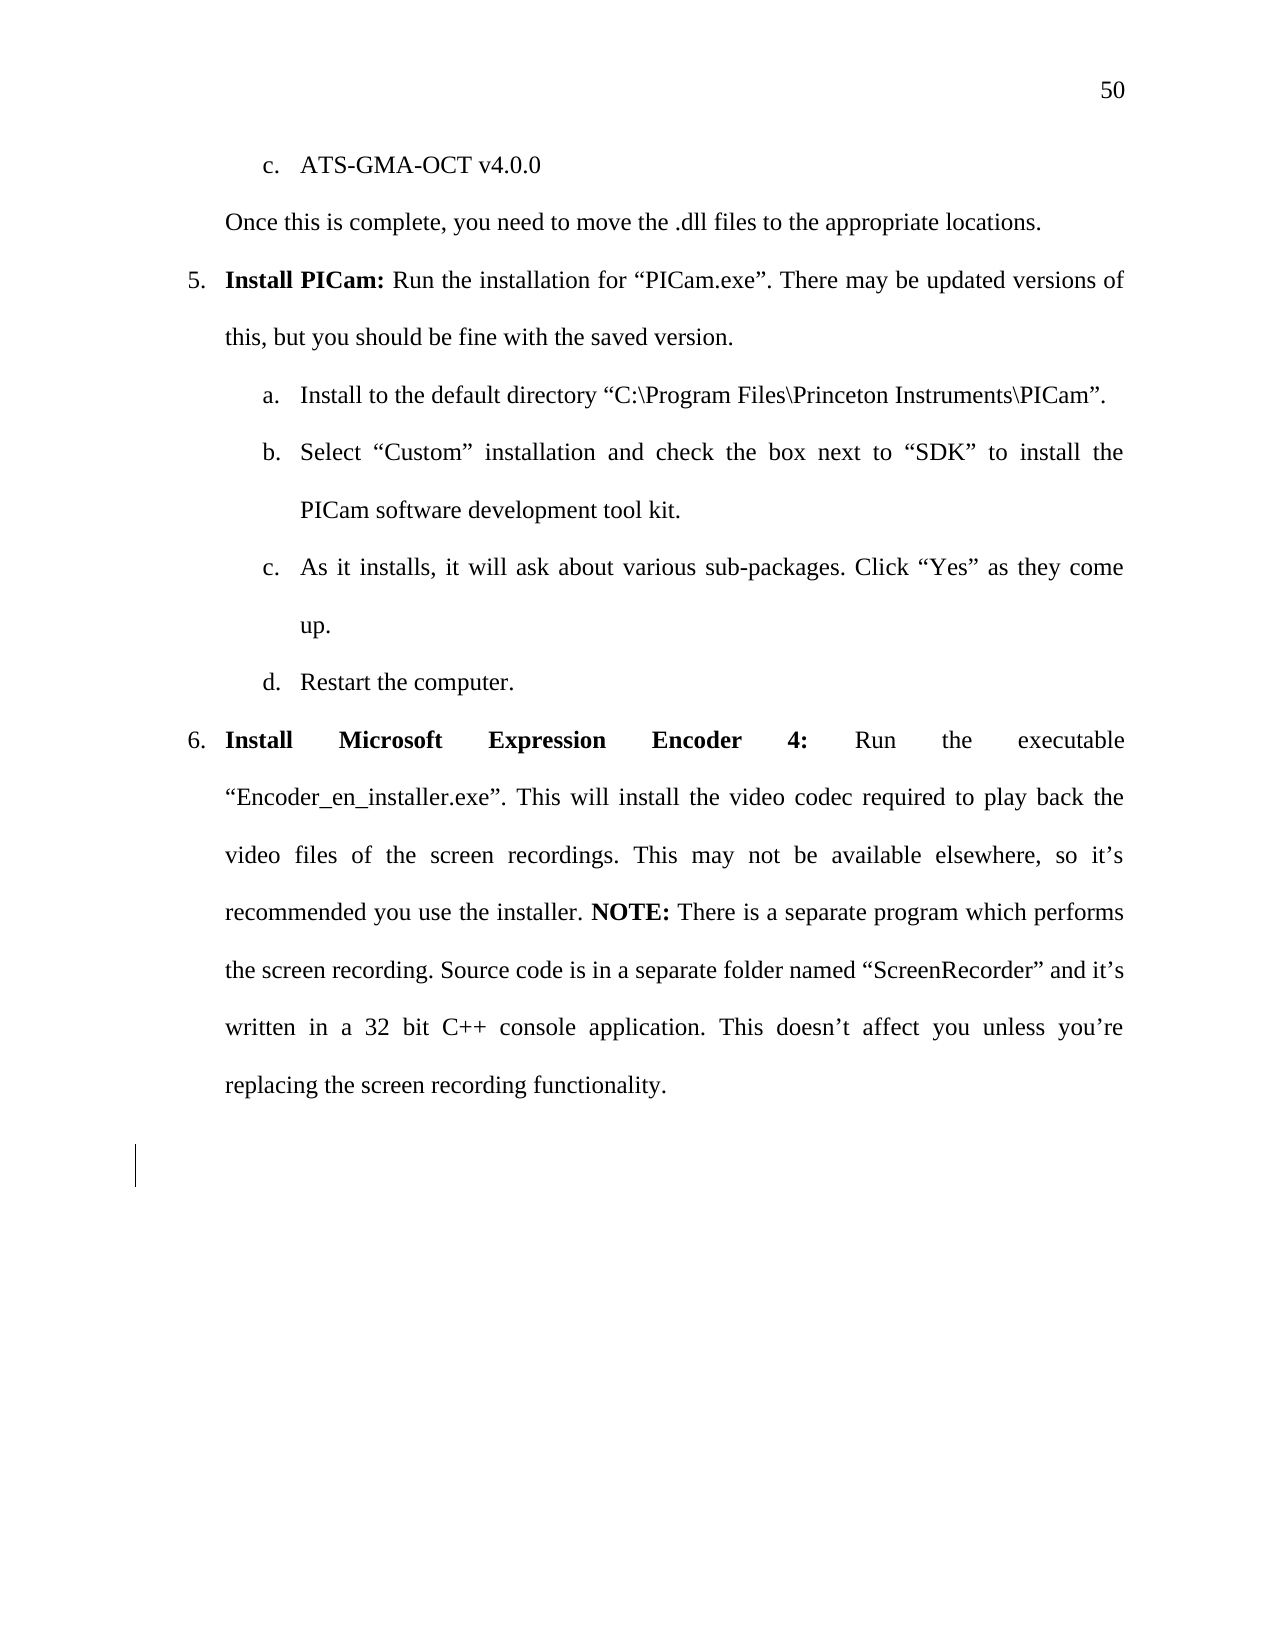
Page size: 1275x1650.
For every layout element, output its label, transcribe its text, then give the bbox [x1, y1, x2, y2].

list Install Microsoft Expression Encoder 4: Run the executable “Encoder_en_installer.exe”. This will install the video codec required to play back the video files of the screen recordings. This may not be available elsewhere, so it’s recommended you use the installer. NOTE: There is a separate program which performs the screen recording. Source code is in a separate folder named “ScreenRecorder” and it’s written in a 32 bit C++ console application. This doesn’t affect you unless you’re replacing the screen recording functionality. [187, 725, 1125, 1099]
list Install PICam: Run the installation for “PICam.exe”. There may be updated versions of this, but you should be fine with the saved version. [187, 265, 1125, 351]
list Once this is complete, you need to move the .dll files to the appropriate locations. [225, 207, 1125, 236]
list Install to the default directory “C:\Program Files\Princeton Instruments\PICam”. [262, 380, 1125, 409]
list As it installs, it will ask about various sub-packages. Click “Yes” as they come up. [262, 552, 1125, 639]
list Select “Custom” installation and check the box next to “SDK” to install the PICam software development tool kit. [262, 437, 1125, 524]
list Restart the computer. [262, 667, 1125, 696]
list ATS-GMA-OCT v4.0.0 [262, 150, 1125, 179]
